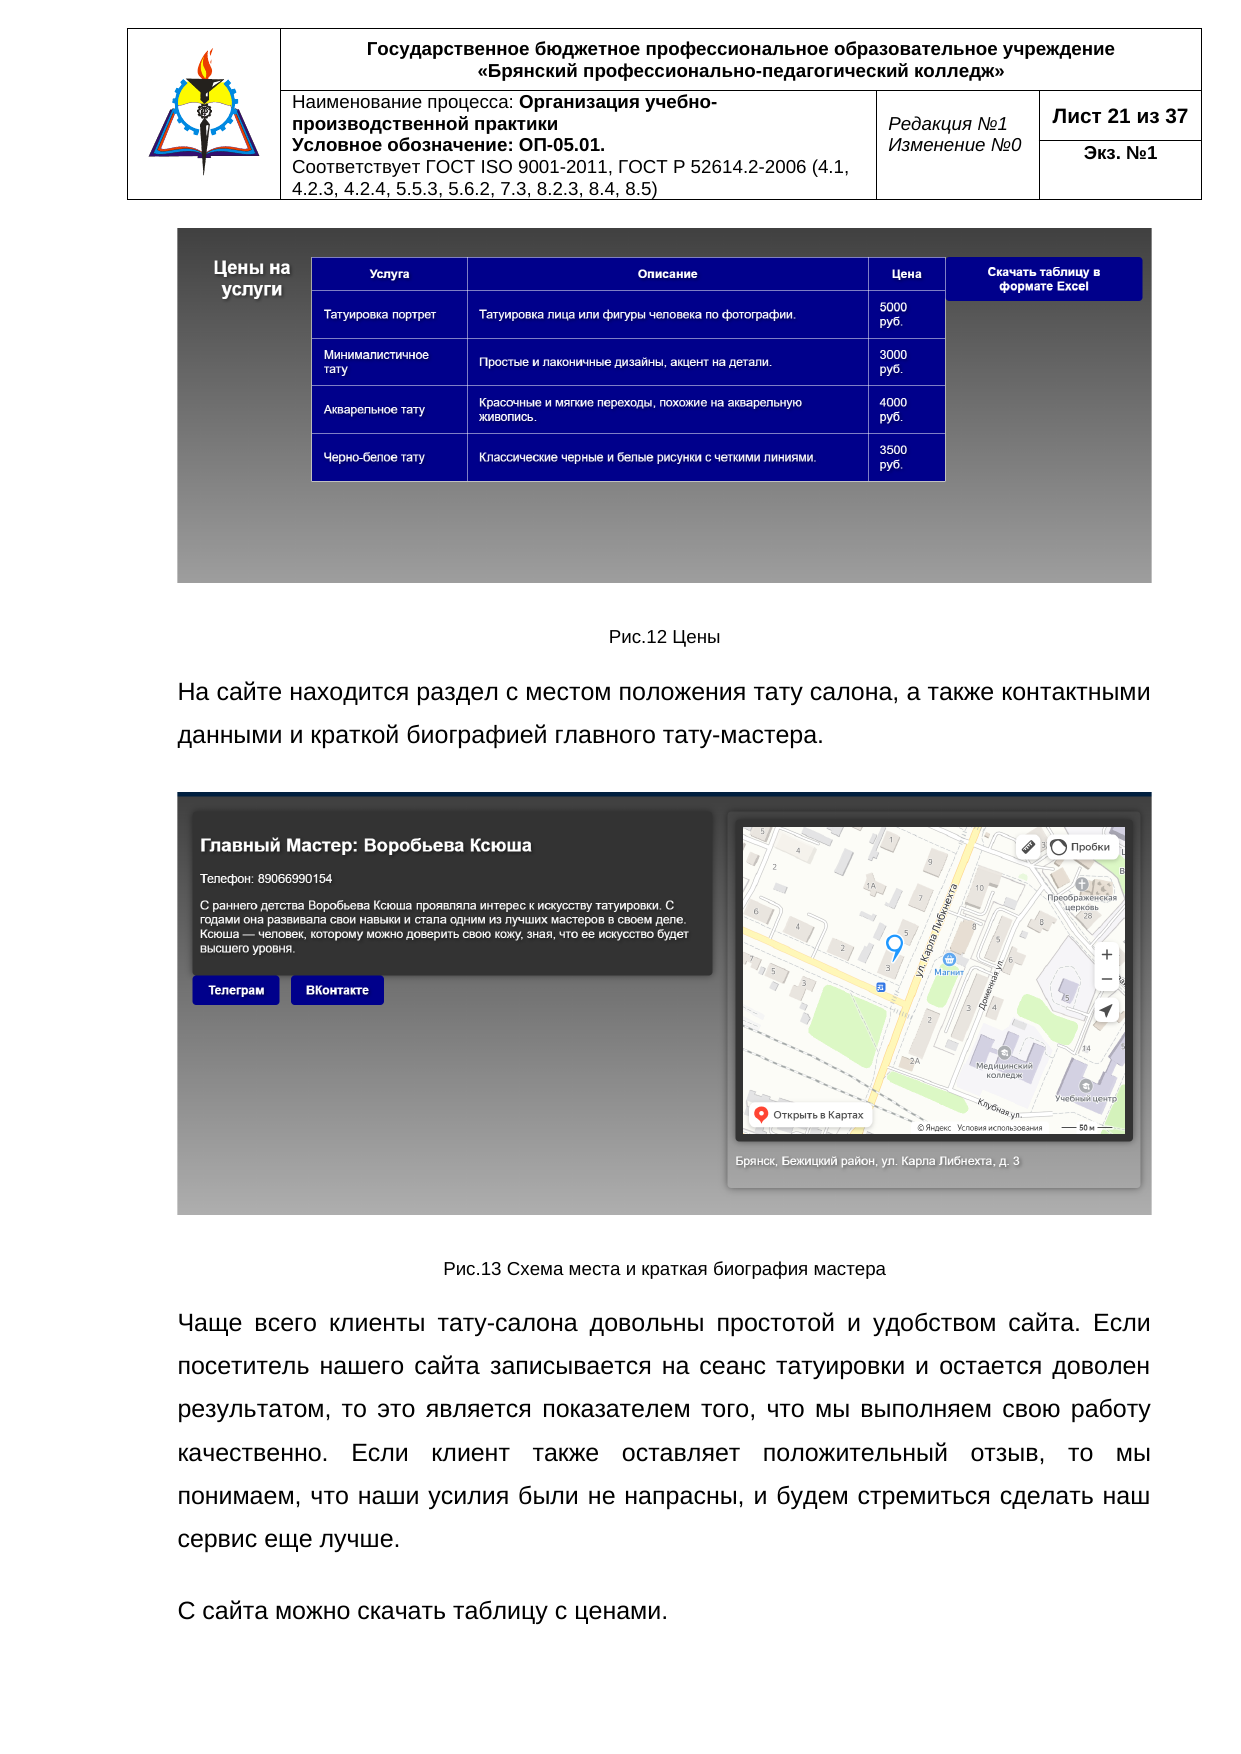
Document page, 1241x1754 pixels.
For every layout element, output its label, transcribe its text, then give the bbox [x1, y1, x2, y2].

picture [177, 228, 1152, 583]
text На сайте находится раздел с местом положения тату салона, а также контактными данными и краткой биографией главного тату-мастера. [177, 677, 1152, 748]
text Рис.12 Цены [177, 626, 1152, 647]
text С сайта можно скачать таблицу с ценами. [177, 1596, 1152, 1625]
text Рис.13 Схема места и краткая биография мастера [177, 1257, 1152, 1279]
text Чаще всего клиенты тату-салона довольны простотой и удобством сайта. Если посетитель нашего сайта записывается на сеанс татуировки и остается доволен результатом, то это является показателем того, что мы выполняем свою работу качественно. Если клиент также оставляет положительный отзыв, то мы понимаем, что наши усилия были не напрасны, и будем стремиться сделать наш сервис еще лучше. [177, 1308, 1152, 1553]
picture [177, 792, 1152, 1215]
